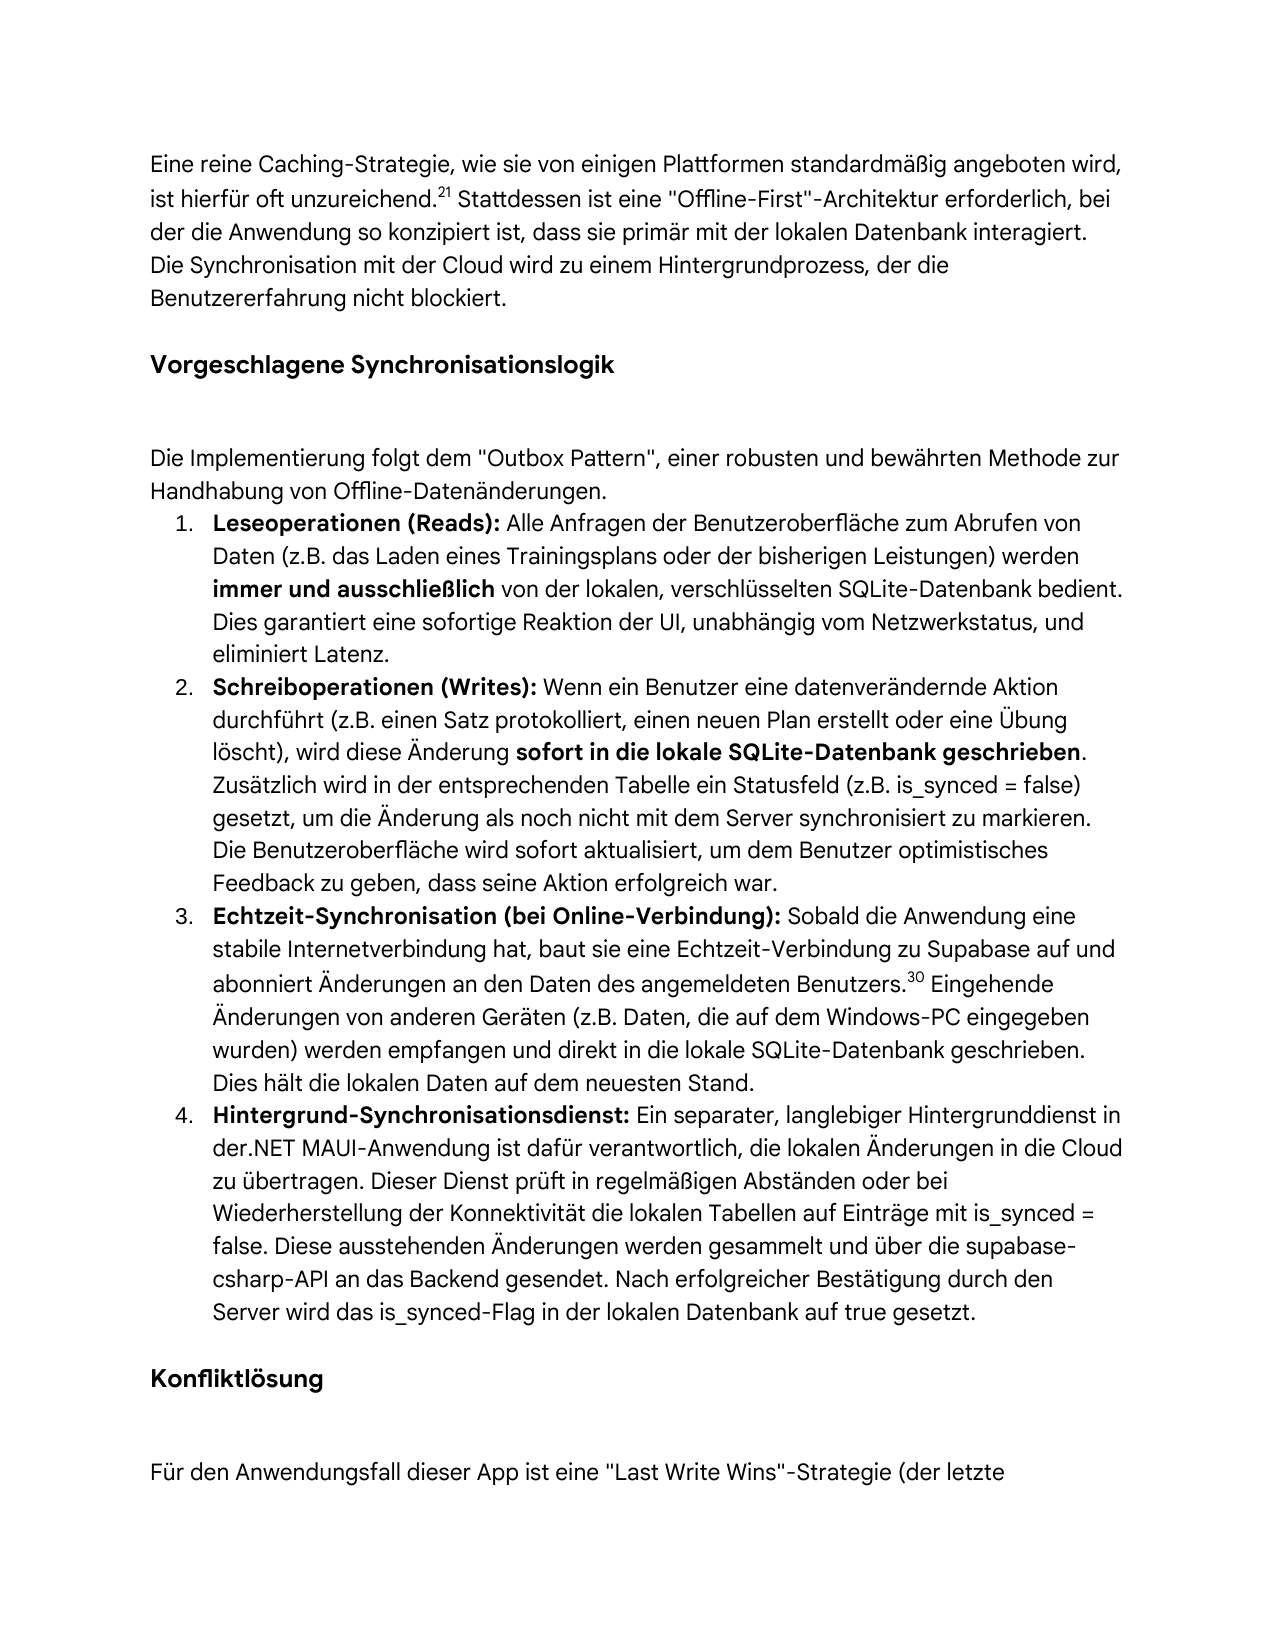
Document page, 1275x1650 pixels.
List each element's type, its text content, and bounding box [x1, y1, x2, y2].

list Echtzeit-Synchronisation (bei Online-Verbindung): Sobald die Anwendung eine stabile Internetverbindung hat, baut sie eine Echtzeit-Verbindung zu Supabase auf und abonniert Änderungen an den Daten des angemeldeten Benutzers.30 Eingehende Änderungen von anderen Geräten (z.B. Daten, die auf dem Windows-PC eingegeben wurden) werden empfangen und direkt in die lokale SQLite-Datenbank geschrieben. Dies hält die lokalen Daten auf dem neuesten Stand. [175, 902, 1125, 1097]
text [150, 150, 1125, 313]
subtitle Vorgeschlagene Synchronisationslogik [150, 349, 1125, 381]
list Leseoperationen (Reads): Alle Anfragen der Benutzeroberfläche zum Abrufen von Daten (z.B. das Laden eines Trainingsplans oder der bisherigen Leistungen) werden immer und ausschließlich von der lokalen, verschlüsselten SQLite-Datenbank bedient. Dies garantiert eine sofortige Reaktion der UI, unabhängig vom Netzwerkstatus, und eliminiert Latenz. [175, 510, 1125, 669]
subtitle Konfliktlösung [150, 1363, 1125, 1394]
list Hintergrund-Synchronisationsdienst: Ein separater, langlebiger Hintergrunddienst in der.NET MAUI-Anwendung ist dafür verantwortlich, die lokalen Änderungen in die Cloud zu übertragen. Dieser Dienst prüft in regelmäßigen Abständen oder bei Wiederherstellung der Konnektivität die lokalen Tabellen auf Einträge mit is_synced = false. Diese ausstehenden Änderungen werden gesammelt und über die supabase-csharp-API an das Backend gesendet. Nach erfolgreicher Bestätigung durch den Server wird das is_synced-Flag in der lokalen Datenbank auf true gesetzt. [175, 1101, 1125, 1326]
text Die Implementierung folgt dem "Outbox Pattern", einer robusten und bewährten Methode zur Handhabung von Offline-Datenänderungen. [150, 444, 1125, 506]
list Schreiboperationen (Writes): Wenn ein Benutzer eine datenverändernde Aktion durchführt (z.B. einen Satz protokolliert, einen neuen Plan erstellt oder eine Übung löscht), wird diese Änderung sofort in die lokale SQLite-Datenbank geschrieben. Zusätzlich wird in der entsprechenden Tabelle ein Statusfeld (z.B. is_synced = false) gesetzt, um die Änderung als noch nicht mit dem Server synchronisiert zu markieren. Die Benutzeroberfläche wird sofort aktualisiert, um dem Benutzer optimistisches Feedback zu geben, dass seine Aktion erfolgreich war. [175, 673, 1125, 898]
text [150, 1458, 1125, 1487]
